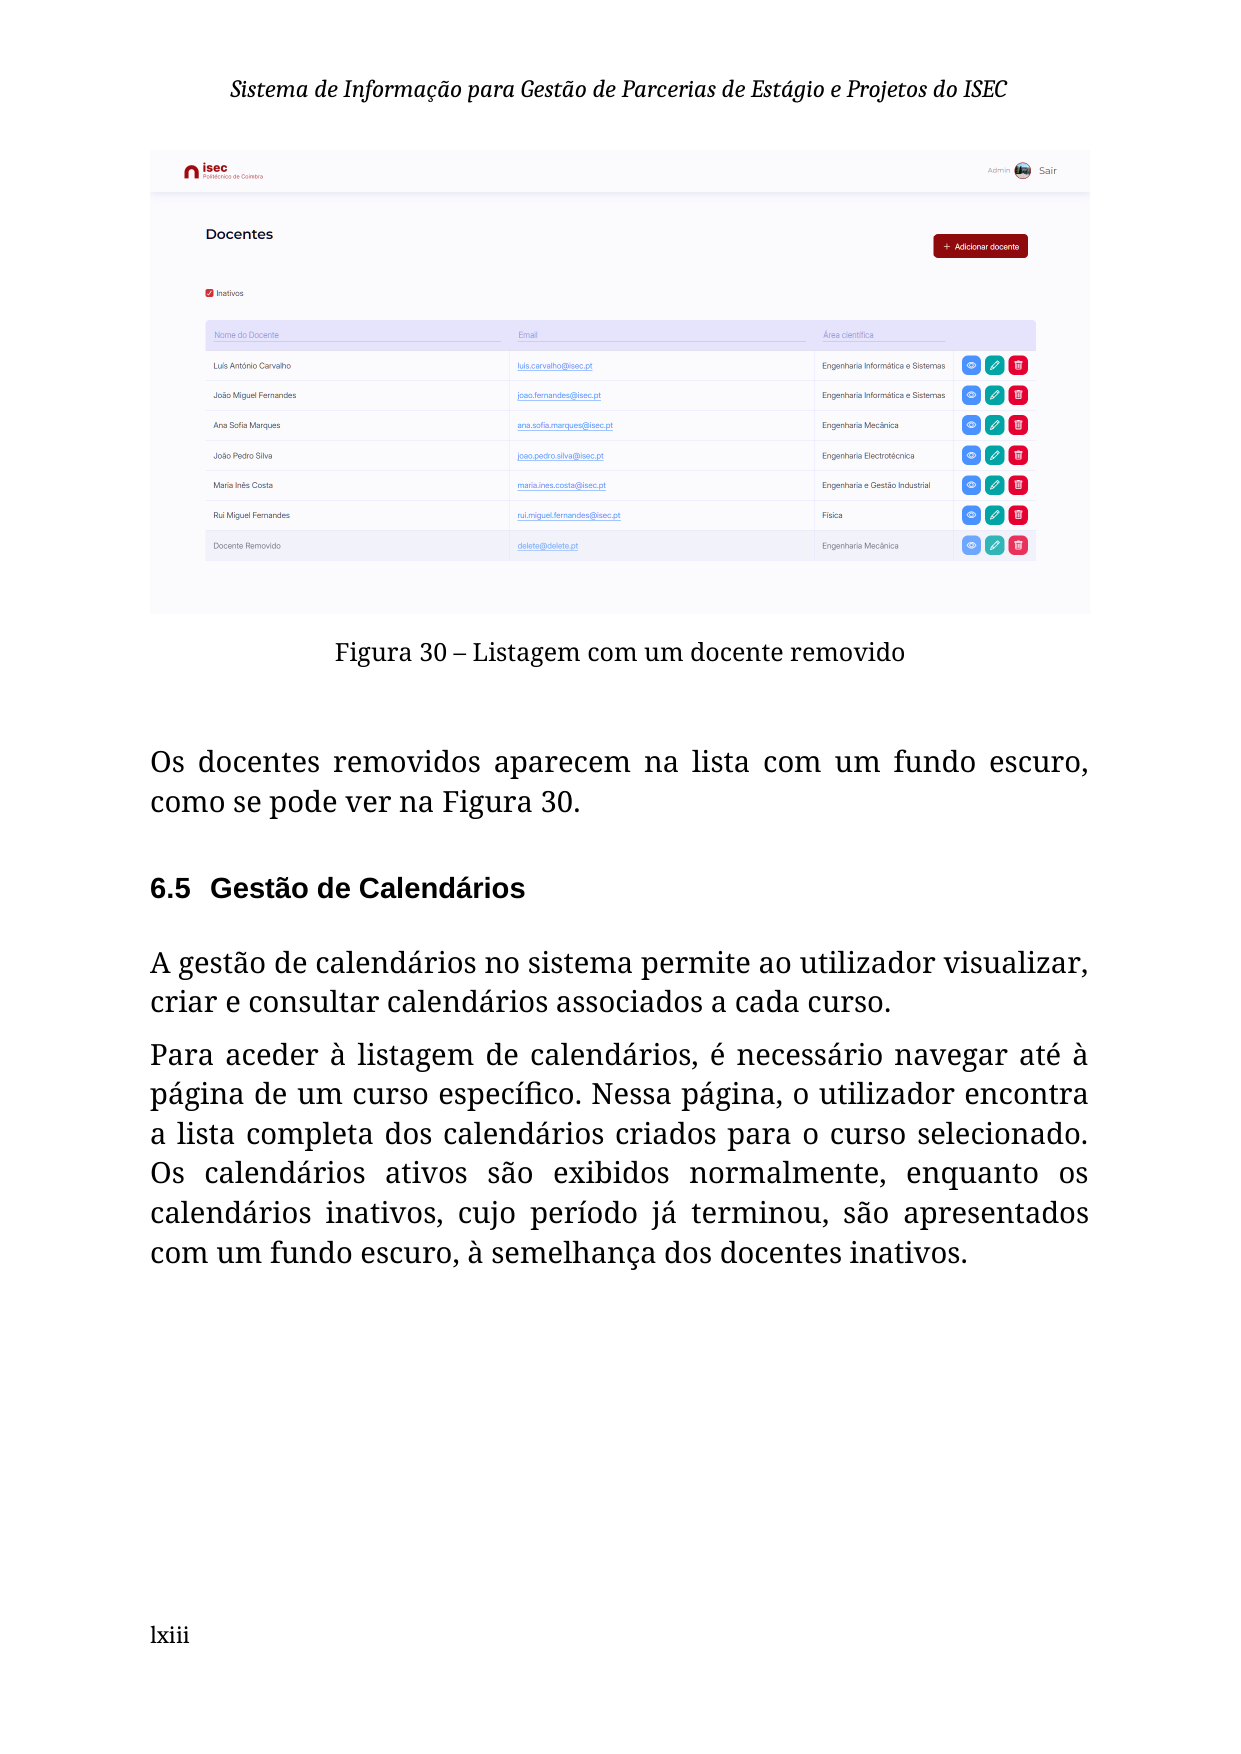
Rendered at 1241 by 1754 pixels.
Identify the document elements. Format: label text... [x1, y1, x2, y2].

subtitle Gestão de Calendários [150, 871, 1090, 904]
text Figura 30 – Listagem com um docente removido [150, 634, 1090, 668]
text A gestão de calendários no sistema permite ao utilizador visualizar, criar e consultar calendários associados a cada curso. [150, 942, 1090, 1021]
text Para aceder à listagem de calendários, é necessário navegar até à página de um curso específico. Nessa página, o utilizador encontra a lista completa dos calendários criados para o curso selecionado. Os calendários ativos são exibidos normalmente, enquanto os calendários inativos, cujo período já terminou, são apresentados com um fundo escuro, à semelhança dos docentes inativos. [150, 1034, 1090, 1272]
text Os docentes removidos aparecem na lista com um fundo escuro, como se pode ver na Figura 30. [150, 741, 1090, 821]
picture [150, 150, 1091, 614]
